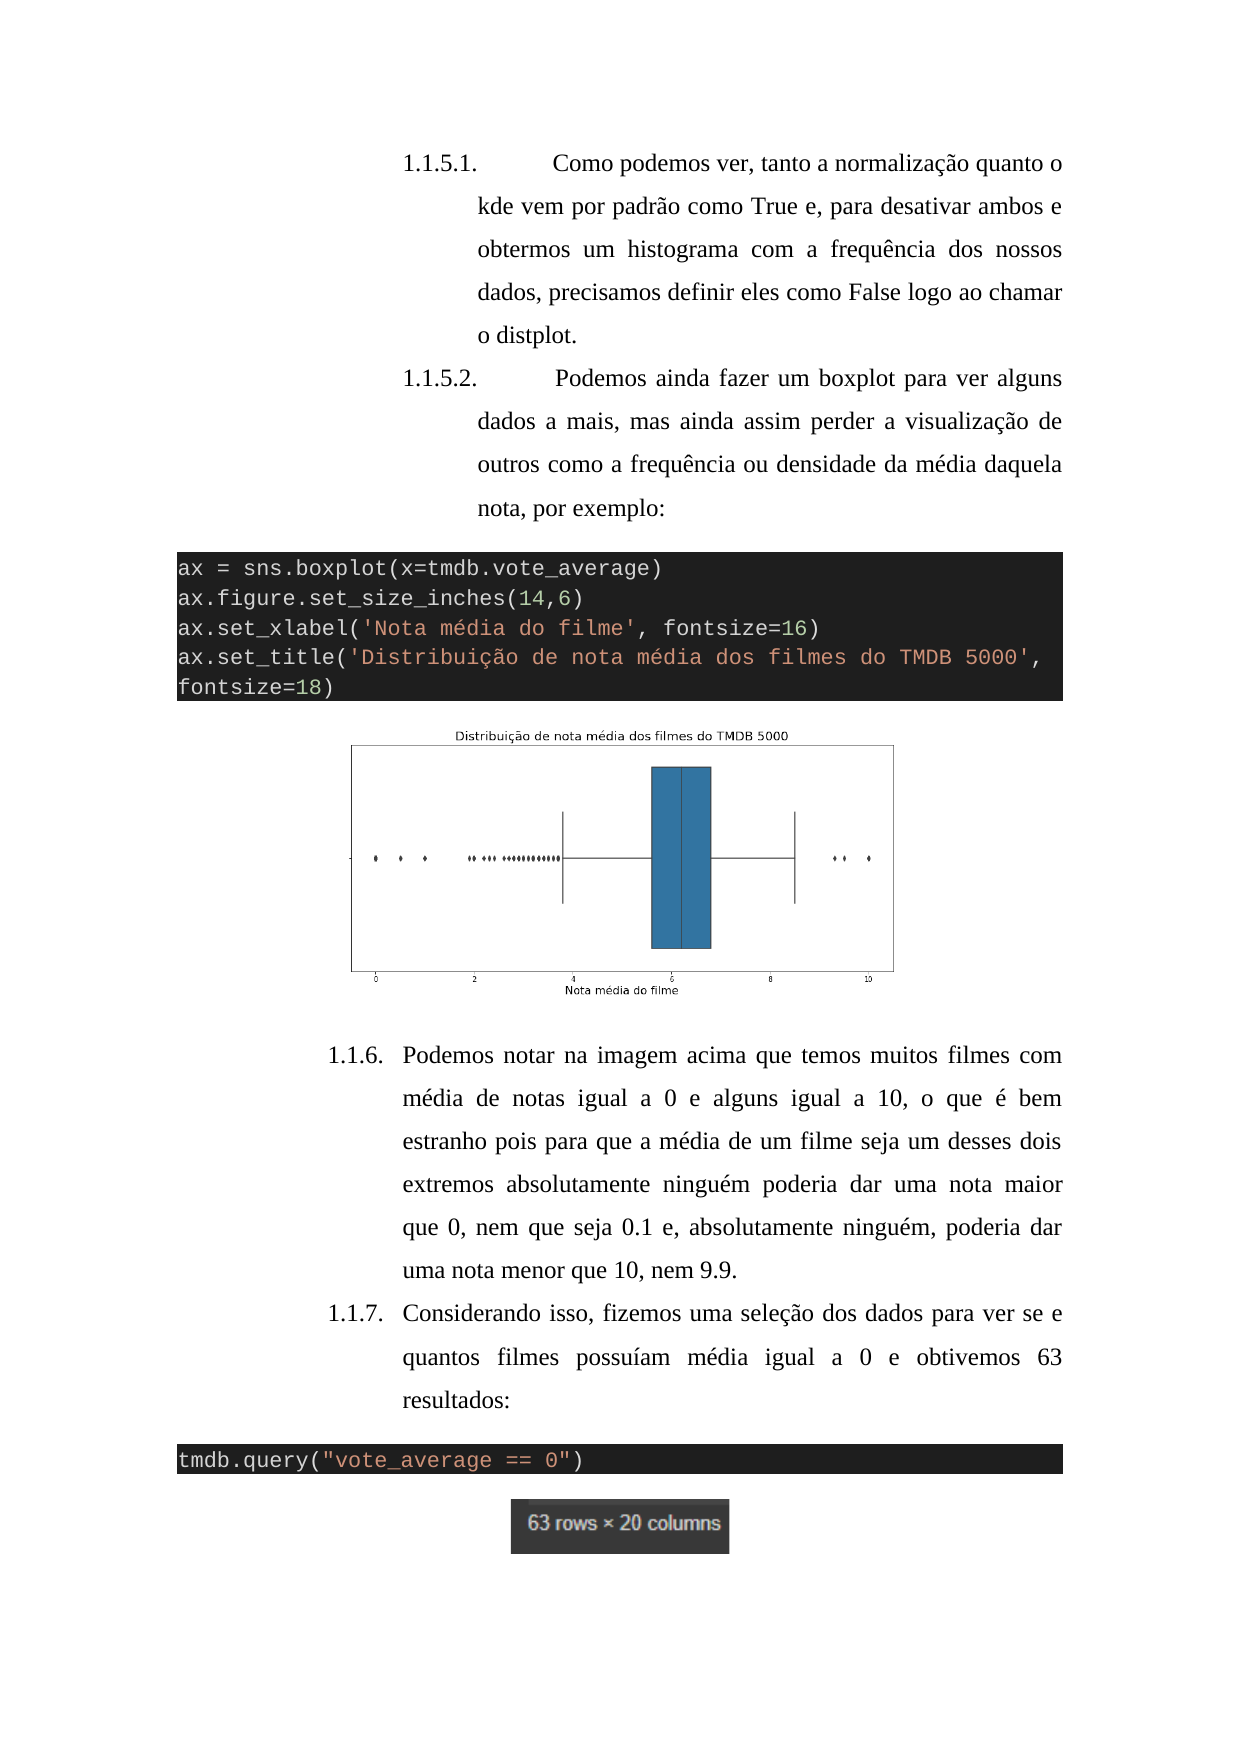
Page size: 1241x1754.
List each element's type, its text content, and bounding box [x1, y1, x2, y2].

list Podemos ainda fazer um boxplot para ver alguns dados a mais, mas ainda assim perder a visualização de outros como a frequência ou densidade da média daquela nota, por exemplo: [402, 363, 1063, 521]
text ax.set_xlabel('Nota média do filme', fontsize=16) [177, 612, 1063, 641]
text tmdb.query("vote_average == 0") [177, 1444, 1063, 1474]
picture [343, 725, 898, 1001]
list Podemos notar na imagem acima que temos muitos filmes com média de notas igual a 0 e alguns igual a 10, o que é bem estranho pois para que a média de um filme seja um desses dois extremos absolutamente ninguém poderia dar uma nota maior que 0, nem que seja 0.1 e, absolutamente ninguém, poderia dar uma nota menor que 10, nem 9.9. [327, 1040, 1063, 1284]
text ax = sns.boxplot(x=tmdb.vote_average) [177, 552, 1063, 582]
text ax.figure.set_size_inches(14,6) [177, 582, 1063, 612]
picture [510, 1499, 730, 1554]
list Considerando isso, fizemos uma seleção dos dados para ver se e quantos filmes possuíam média igual a 0 e obtivemos 63 resultados: [327, 1298, 1063, 1413]
text ax.set_title('Distribuição de nota média dos filmes do TMDB 5000', fontsize=18) [177, 641, 1063, 701]
list Como podemos ver, tanto a normalização quanto o kde vem por padrão como True e, para desativar ambos e obtermos um histograma com a frequência dos nossos dados, precisamos definir eles como False logo ao chamar o distplot. [402, 148, 1063, 349]
